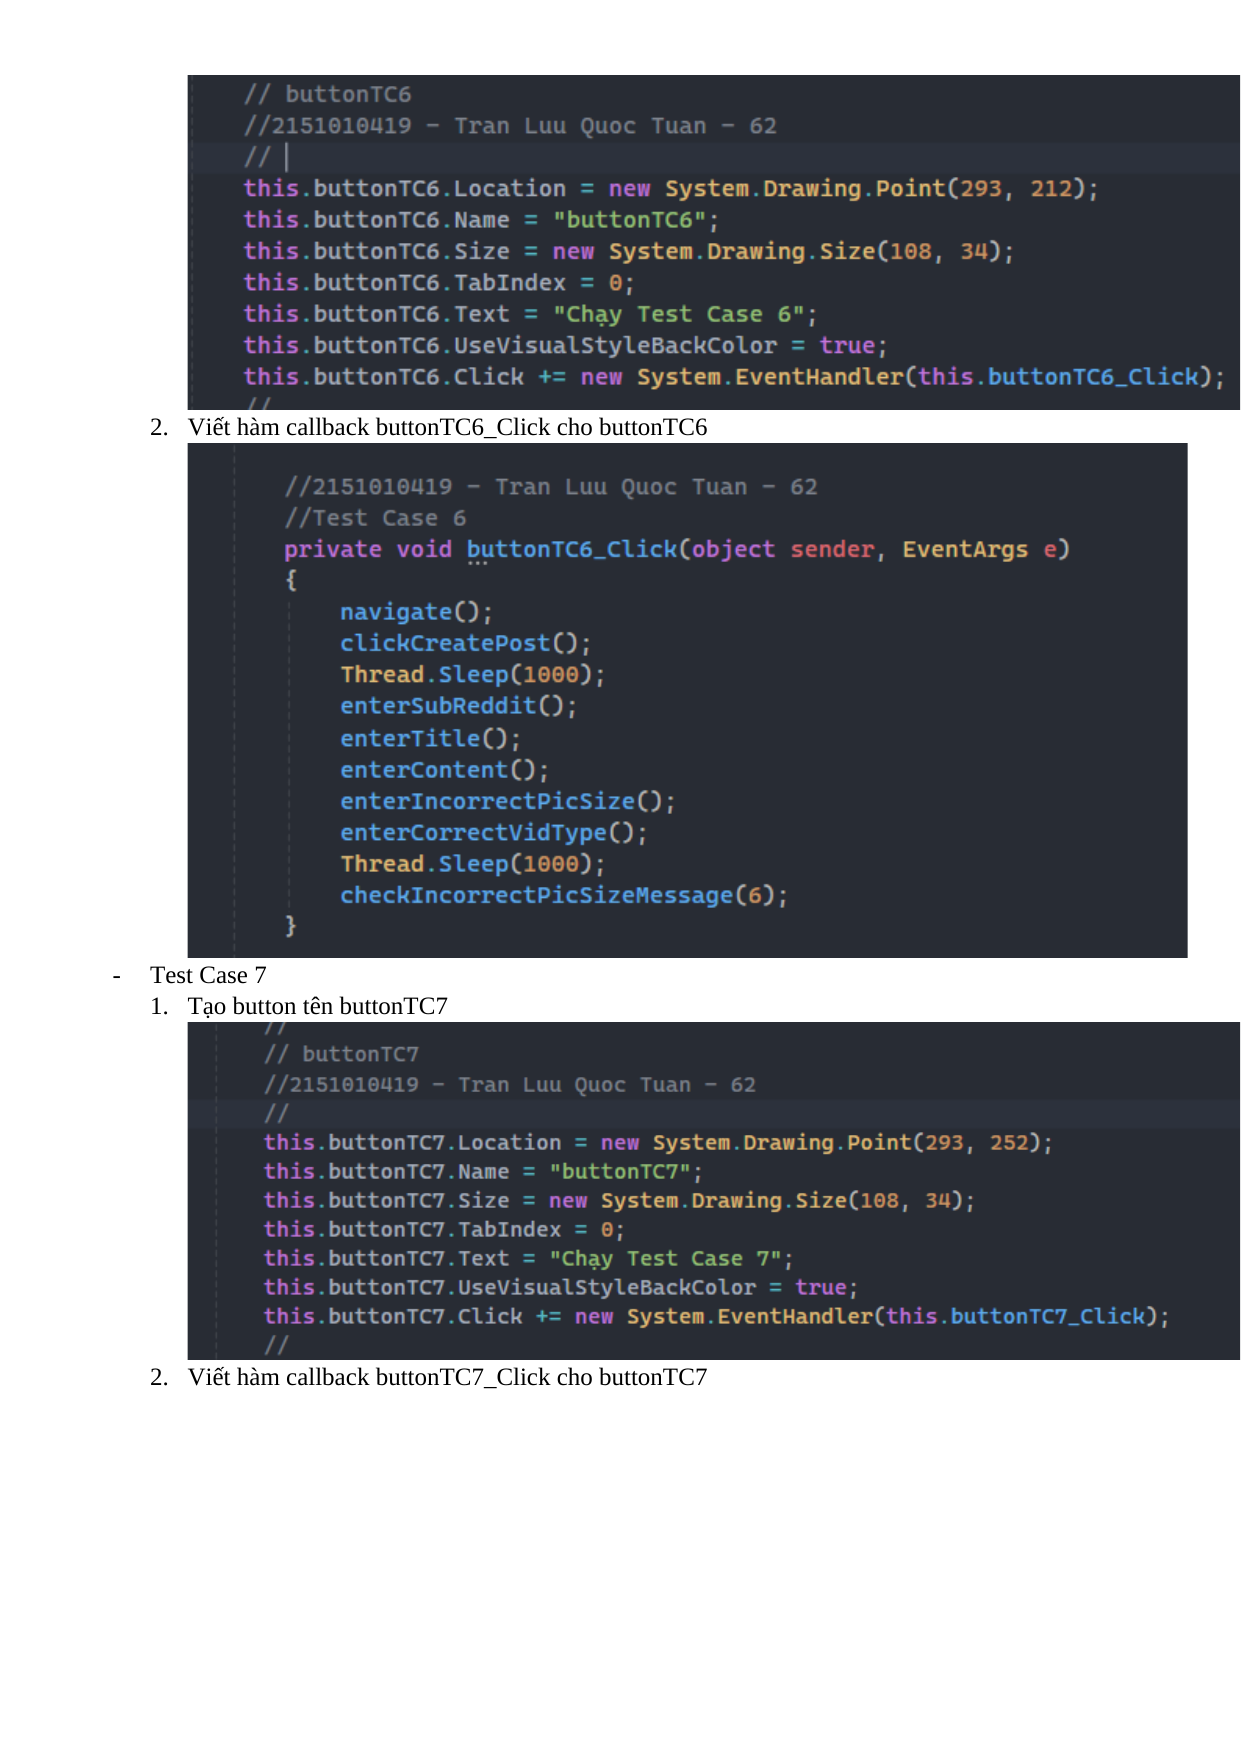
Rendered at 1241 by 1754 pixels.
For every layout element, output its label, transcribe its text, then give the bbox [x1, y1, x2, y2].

picture [187, 75, 1241, 410]
list Tạo button tên buttonTC7 [150, 991, 1165, 1020]
picture [187, 1022, 1241, 1360]
list Viết hàm callback buttonTC6_Click cho buttonTC6 [150, 412, 1165, 441]
picture [187, 443, 1188, 958]
list Test Case 7 [112, 960, 1165, 989]
list Viết hàm callback buttonTC7_Click cho buttonTC7 [150, 1362, 1165, 1391]
